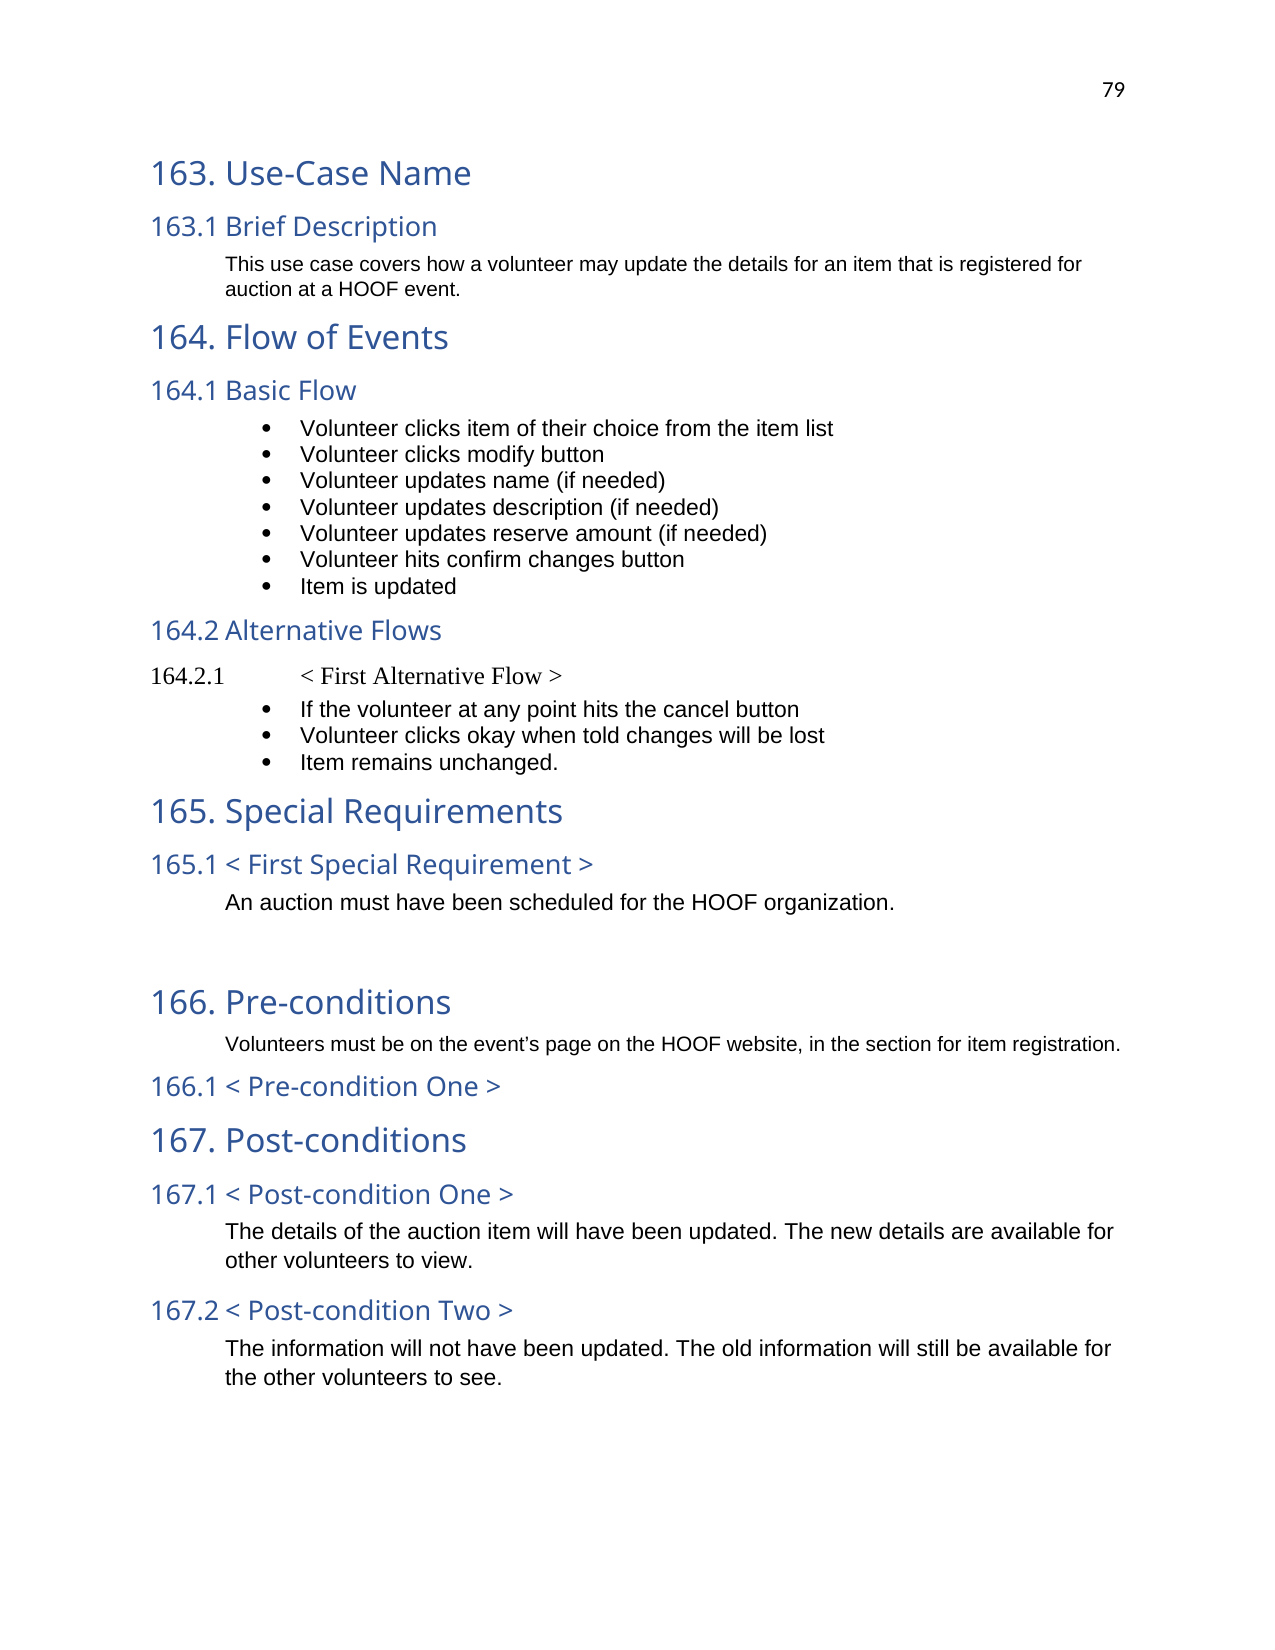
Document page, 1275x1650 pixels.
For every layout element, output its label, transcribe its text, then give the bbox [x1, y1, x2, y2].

subtitle < First Special Requirement > [150, 845, 1125, 882]
list Item remains unchanged. [262, 749, 1125, 775]
list Volunteer hits confirm changes button [262, 546, 1125, 573]
subtitle Basic Flow [150, 371, 1125, 408]
list Volunteer updates description (if needed) [262, 494, 1125, 520]
list Volunteer updates name (if needed) [262, 467, 1125, 494]
subtitle Brief Description [150, 208, 1125, 245]
list Volunteer updates reserve amount (if needed) [262, 520, 1125, 546]
text The information will not have been updated. The old information will still be available for the other volunteers to see. [225, 1335, 1125, 1390]
text Volunteers must be on the event’s page on the HOOF website, in the section for item registration. [225, 1030, 1125, 1055]
subtitle < Post-condition Two > [150, 1292, 1125, 1329]
list Volunteer clicks item of their choice from the item list [262, 414, 1125, 441]
subtitle Alternative Flows [150, 612, 1125, 648]
subtitle Flow of Events [150, 313, 1125, 359]
subtitle Post-conditions [150, 1117, 1125, 1163]
subtitle < Post-condition One > [150, 1175, 1125, 1212]
subtitle Use-Case Name [150, 150, 1125, 195]
subtitle Special Requirements [150, 787, 1125, 833]
text The details of the auction item will have been updated. The new details are available for other volunteers to view. [225, 1218, 1125, 1273]
list Item is updated [262, 573, 1125, 599]
text An auction must have been scheduled for the HOOF organization. [225, 888, 1125, 915]
list Volunteer clicks okay when told changes will be lost [262, 722, 1125, 749]
subtitle Pre-conditions [150, 979, 1125, 1024]
list Volunteer clicks modify button [262, 441, 1125, 467]
list If the volunteer at any point hits the cancel button [262, 696, 1125, 722]
text This use case covers how a volunteer may update the details for an item that is registered for auction at a HOOF event. [225, 251, 1125, 301]
subtitle < First Alternative Flow > [150, 661, 1125, 690]
subtitle < Pre-condition One > [150, 1068, 1125, 1105]
